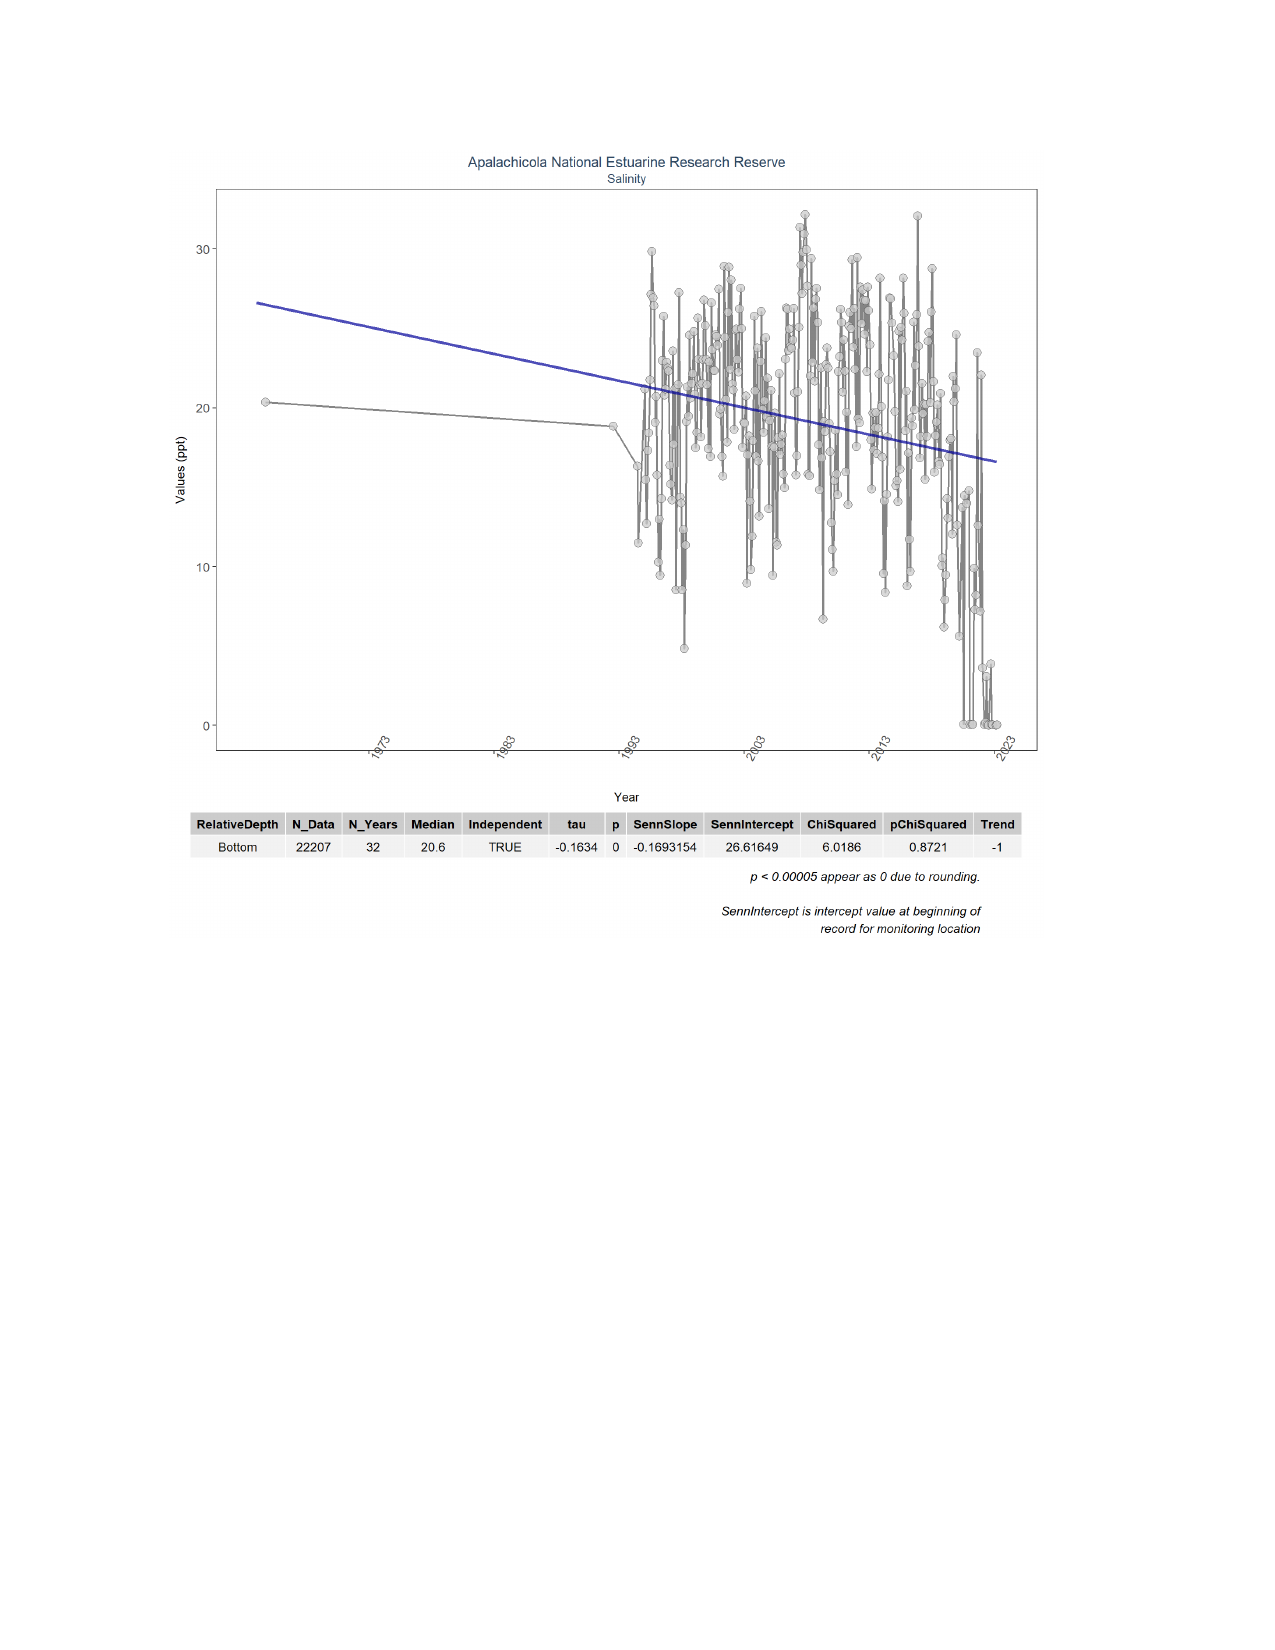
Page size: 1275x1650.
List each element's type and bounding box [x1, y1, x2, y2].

picture [168, 150, 1044, 938]
